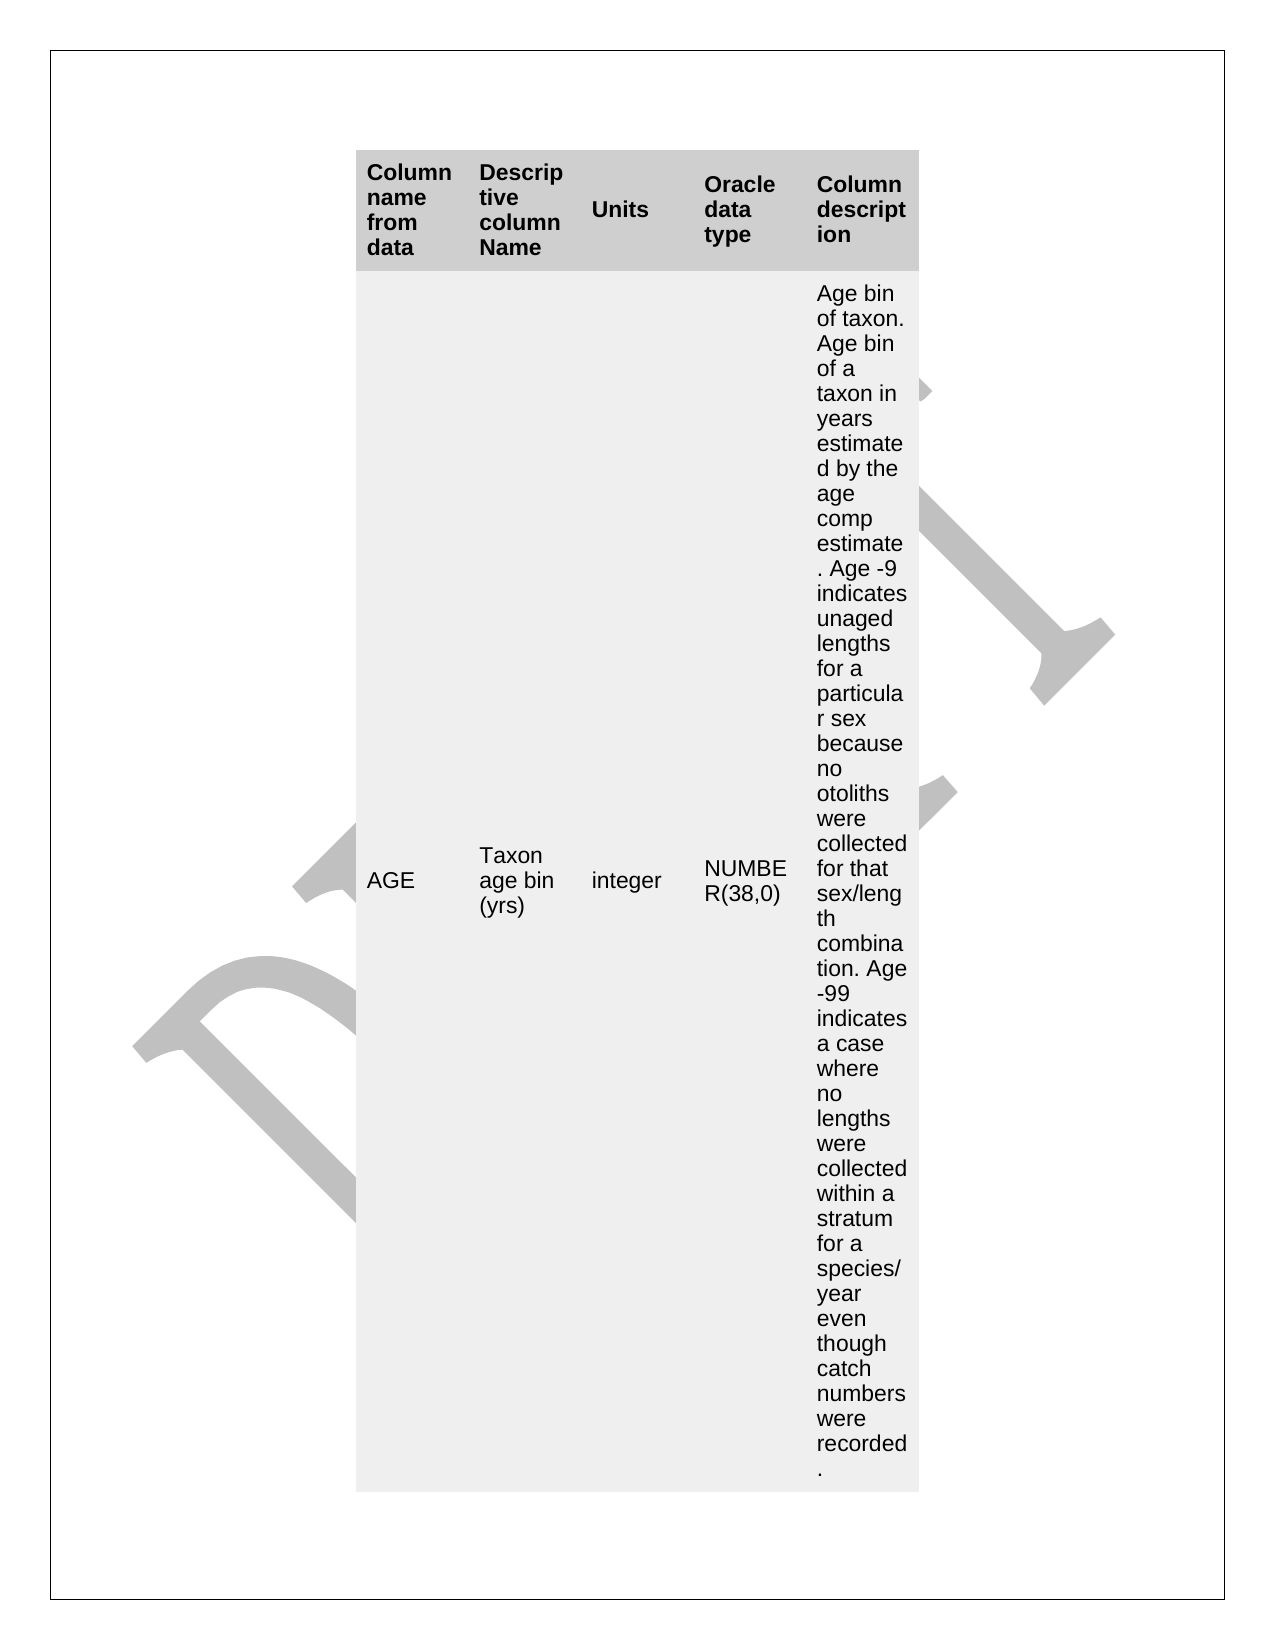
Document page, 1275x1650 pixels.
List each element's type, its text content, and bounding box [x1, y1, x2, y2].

table_cell Age bin of taxon. Age bin of a taxon in years estimated by the age comp estimate. Age -9 indicates unaged lengths for a particular sex because no otoliths were collected for that sex/length combination. Age -99 indicates a case where no lengths were collected within a stratum for a species/year even though catch numbers were recorded. [806, 271, 919, 1492]
table_cell AGE [356, 271, 469, 1492]
table_header Units [581, 150, 694, 271]
table_header Column description [806, 150, 919, 271]
table_header Descriptive column Name [469, 150, 581, 271]
table_header Column name from data [356, 150, 469, 271]
table_cell integer [581, 271, 694, 1492]
table_header Oracle data type [694, 150, 806, 271]
table_cell NUMBER(38,0) [694, 271, 806, 1492]
table_cell Taxon age bin (yrs) [469, 271, 581, 1492]
